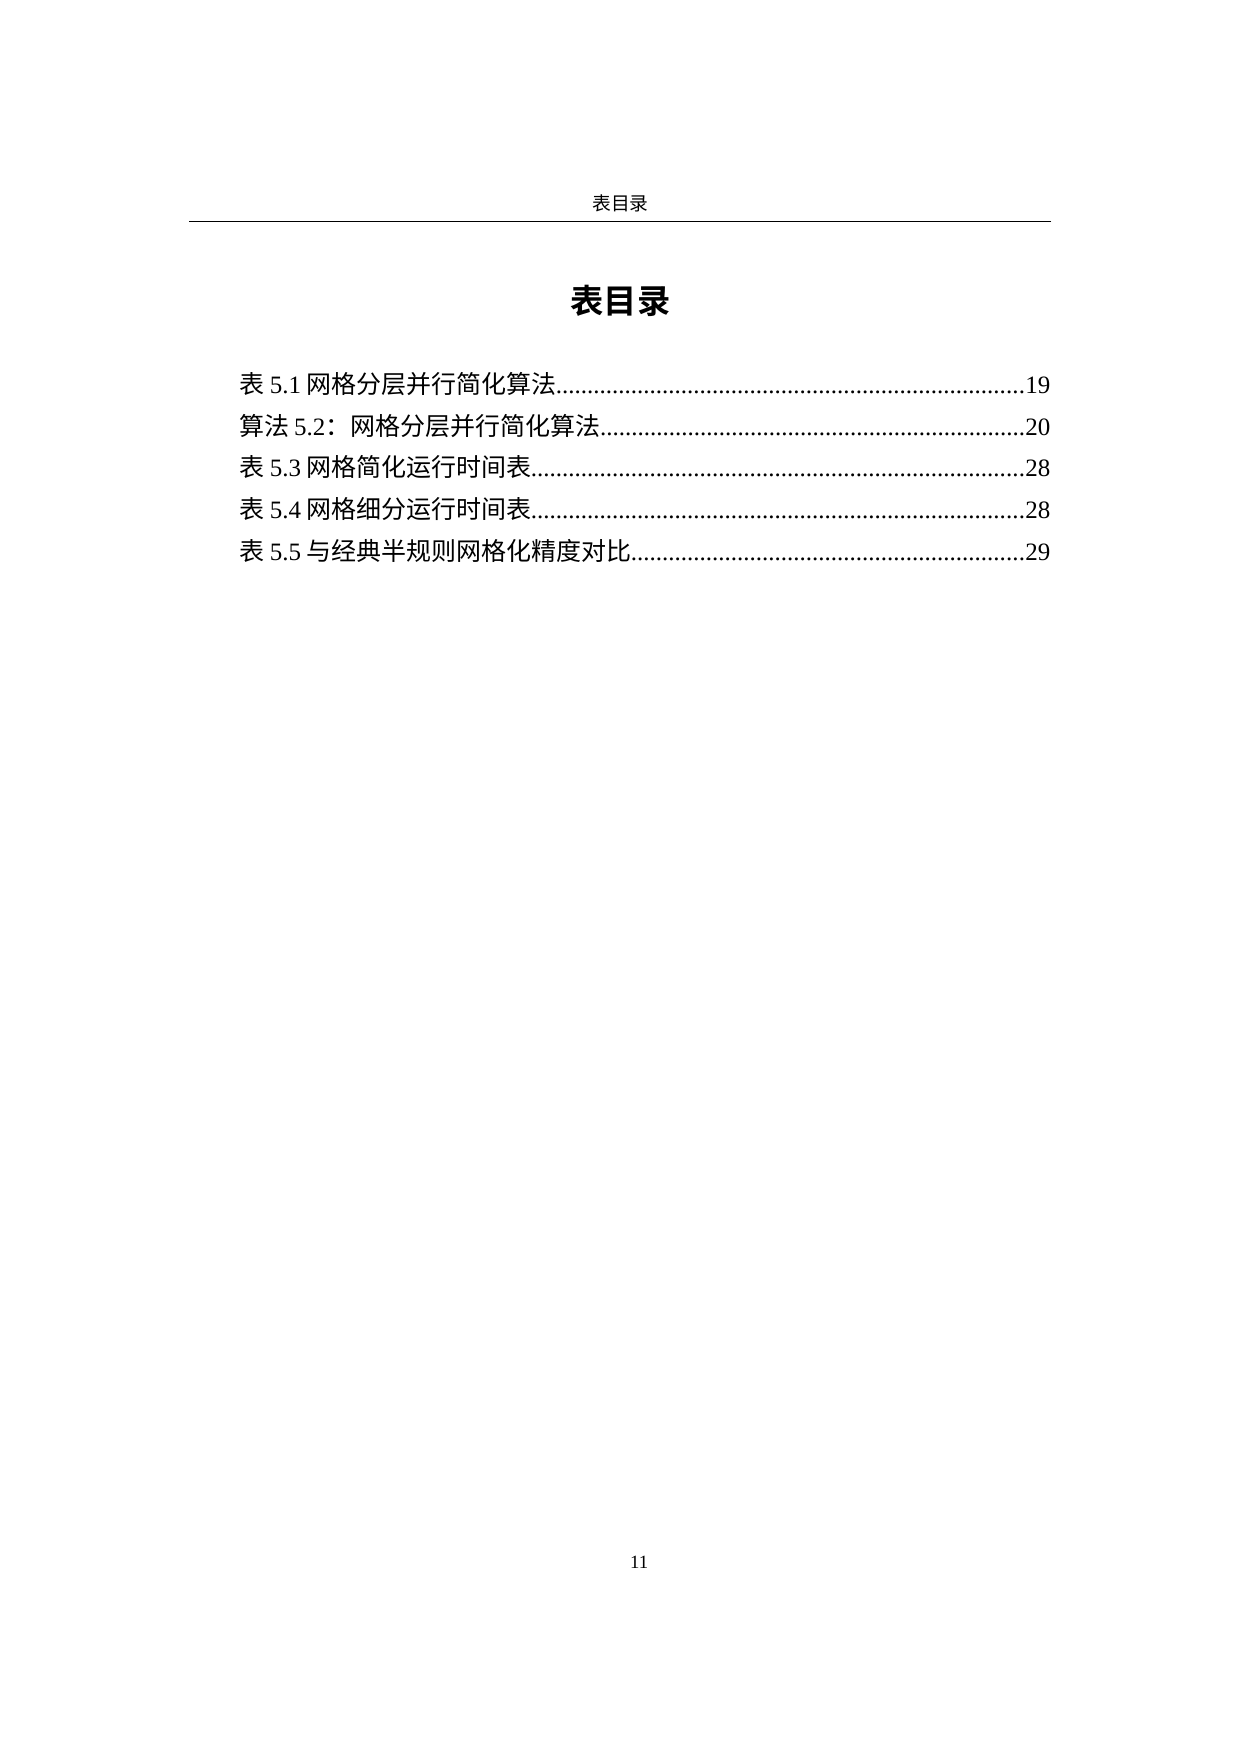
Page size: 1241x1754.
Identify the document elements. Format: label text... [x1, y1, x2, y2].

text 表 5.3网格简化运行时间表 28 [239, 443, 1051, 485]
text 表目录 [189, 274, 1051, 323]
text 算法5.2：网格分层并行简化算法 20 [239, 402, 1051, 443]
text 表 5.5与经典半规则网格化精度对比 29 [239, 527, 1051, 568]
text 表 5.4网格细分运行时间表 28 [239, 485, 1051, 527]
text 表 5.1网格分层并行简化算法 19 [239, 360, 1051, 402]
